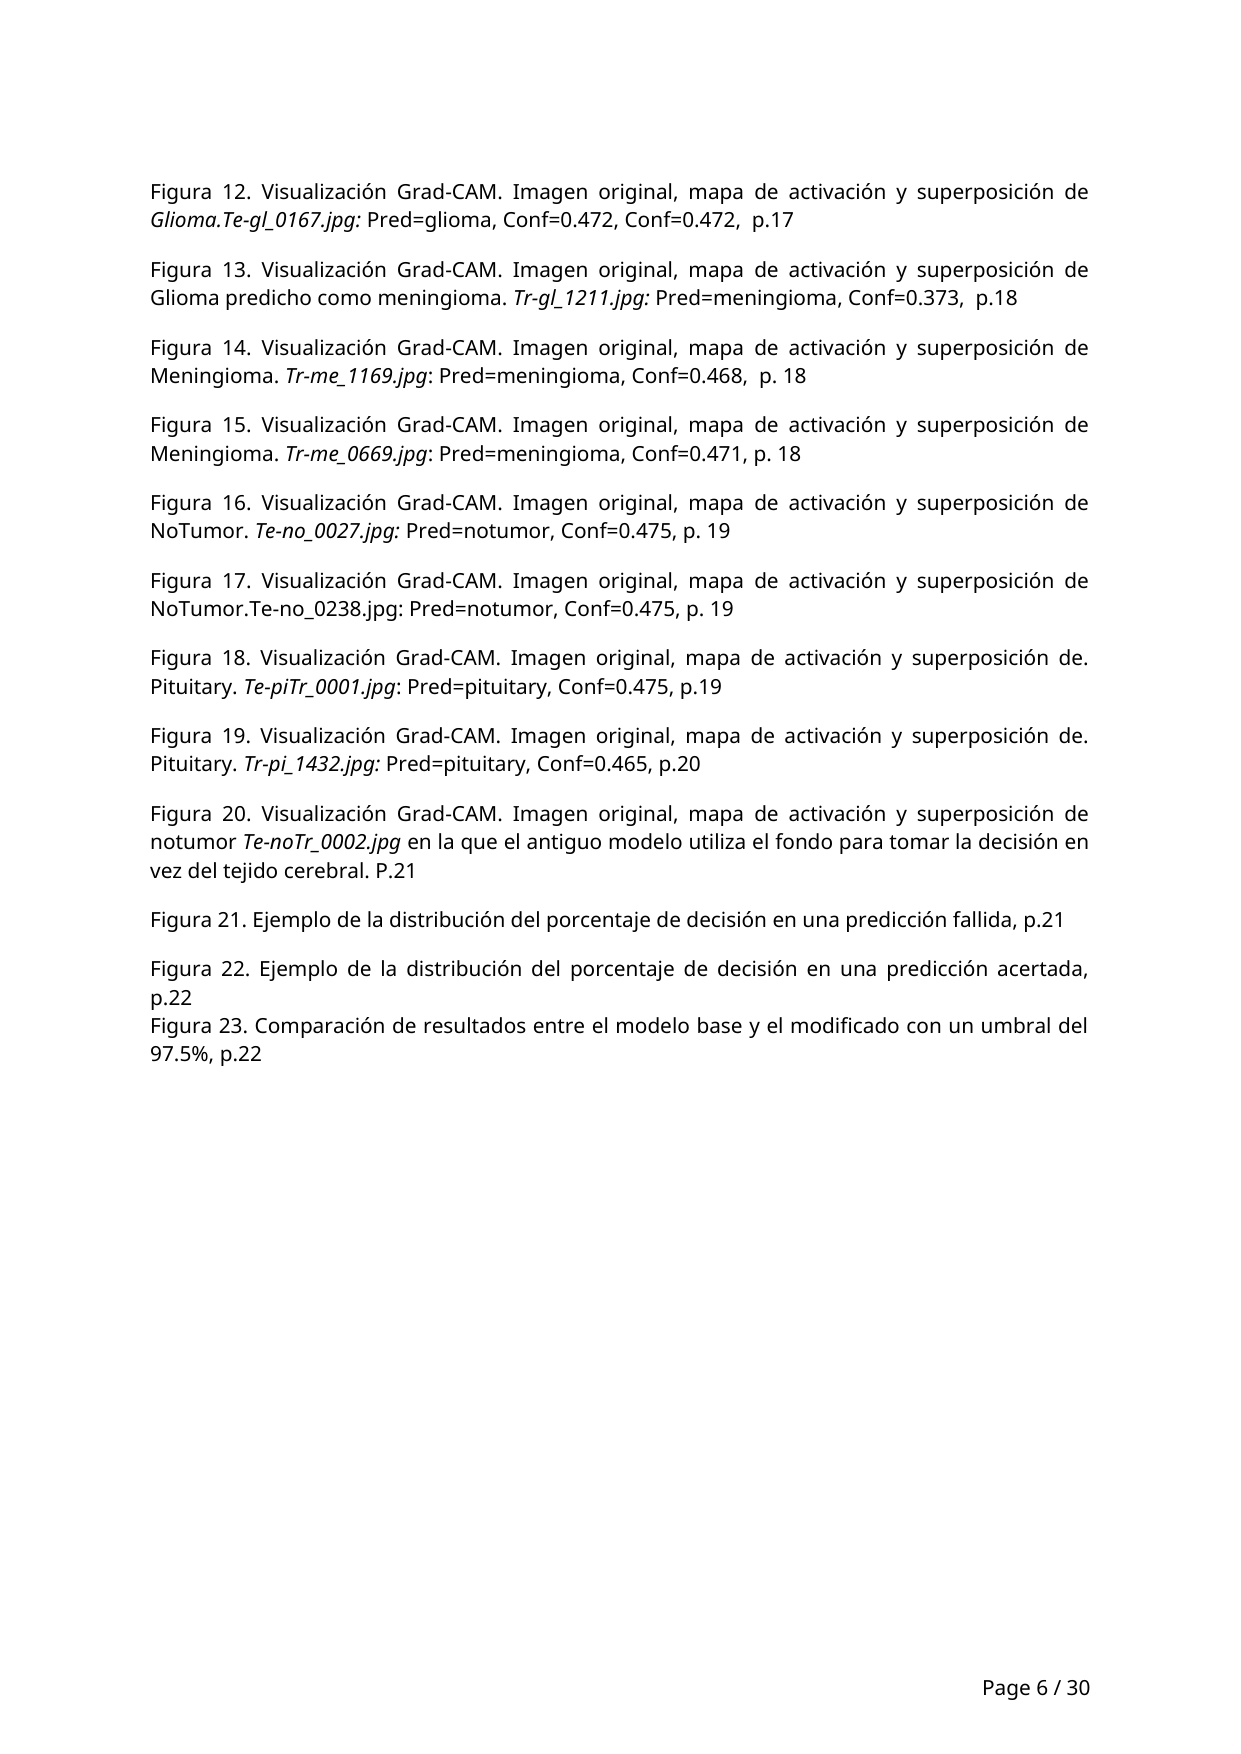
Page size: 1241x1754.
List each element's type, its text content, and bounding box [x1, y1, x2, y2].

text Figura 13. Visualización Grad-CAM. Imagen original, mapa de activación y superposición de Glioma predicho como meningioma. Tr-gl_1211.jpg: Pred=meningioma, Conf=0.373, p.18 [150, 255, 1090, 312]
text Figura 22. Ejemplo de la distribución del porcentaje de decisión en una predicción acertada, p.22 [150, 954, 1090, 1011]
text Figura 16. Visualización Grad-CAM. Imagen original, mapa de activación y superposición de NoTumor. Te-no_0027.jpg: Pred=notumor, Conf=0.475, p. 19 [150, 488, 1090, 545]
text Figura 14. Visualización Grad-CAM. Imagen original, mapa de activación y superposición de Meningioma. Tr-me_1169.jpg: Pred=meningioma, Conf=0.468, p. 18 [150, 333, 1090, 389]
text Figura 18. Visualización Grad-CAM. Imagen original, mapa de activación y superposición de. Pituitary. Te-piTr_0001.jpg: Pred=pituitary, Conf=0.475, p.19 [150, 643, 1090, 700]
text Figura 17. Visualización Grad-CAM. Imagen original, mapa de activación y superposición de NoTumor.Te-no_0238.jpg: Pred=notumor, Conf=0.475, p. 19 [150, 566, 1090, 623]
text Figura 20. Visualización Grad-CAM. Imagen original, mapa de activación y superposición de notumor Te-noTr_0002.jpg en la que el antiguo modelo utiliza el fondo para tomar la decisión en vez del tejido cerebral. P.21 [150, 799, 1090, 884]
text Figura 19. Visualización Grad-CAM. Imagen original, mapa de activación y superposición de. Pituitary. Tr-pi_1432.jpg: Pred=pituitary, Conf=0.465, p.20 [150, 721, 1090, 778]
text Figura 12. Visualización Grad-CAM. Imagen original, mapa de activación y superposición de Glioma.Te-gl_0167.jpg: Pred=glioma, Conf=0.472, Conf=0.472, p.17 [150, 177, 1090, 234]
text Figura 23. Comparación de resultados entre el modelo base y el modificado con un umbral del 97.5%, p.22 [150, 1011, 1090, 1068]
text Figura 21. Ejemplo de la distribución del porcentaje de decisión en una predicción fallida, p.21 [150, 905, 1090, 933]
text Figura 15. Visualización Grad-CAM. Imagen original, mapa de activación y superposición de Meningioma. Tr-me_0669.jpg: Pred=meningioma, Conf=0.471, p. 18 [150, 410, 1090, 467]
